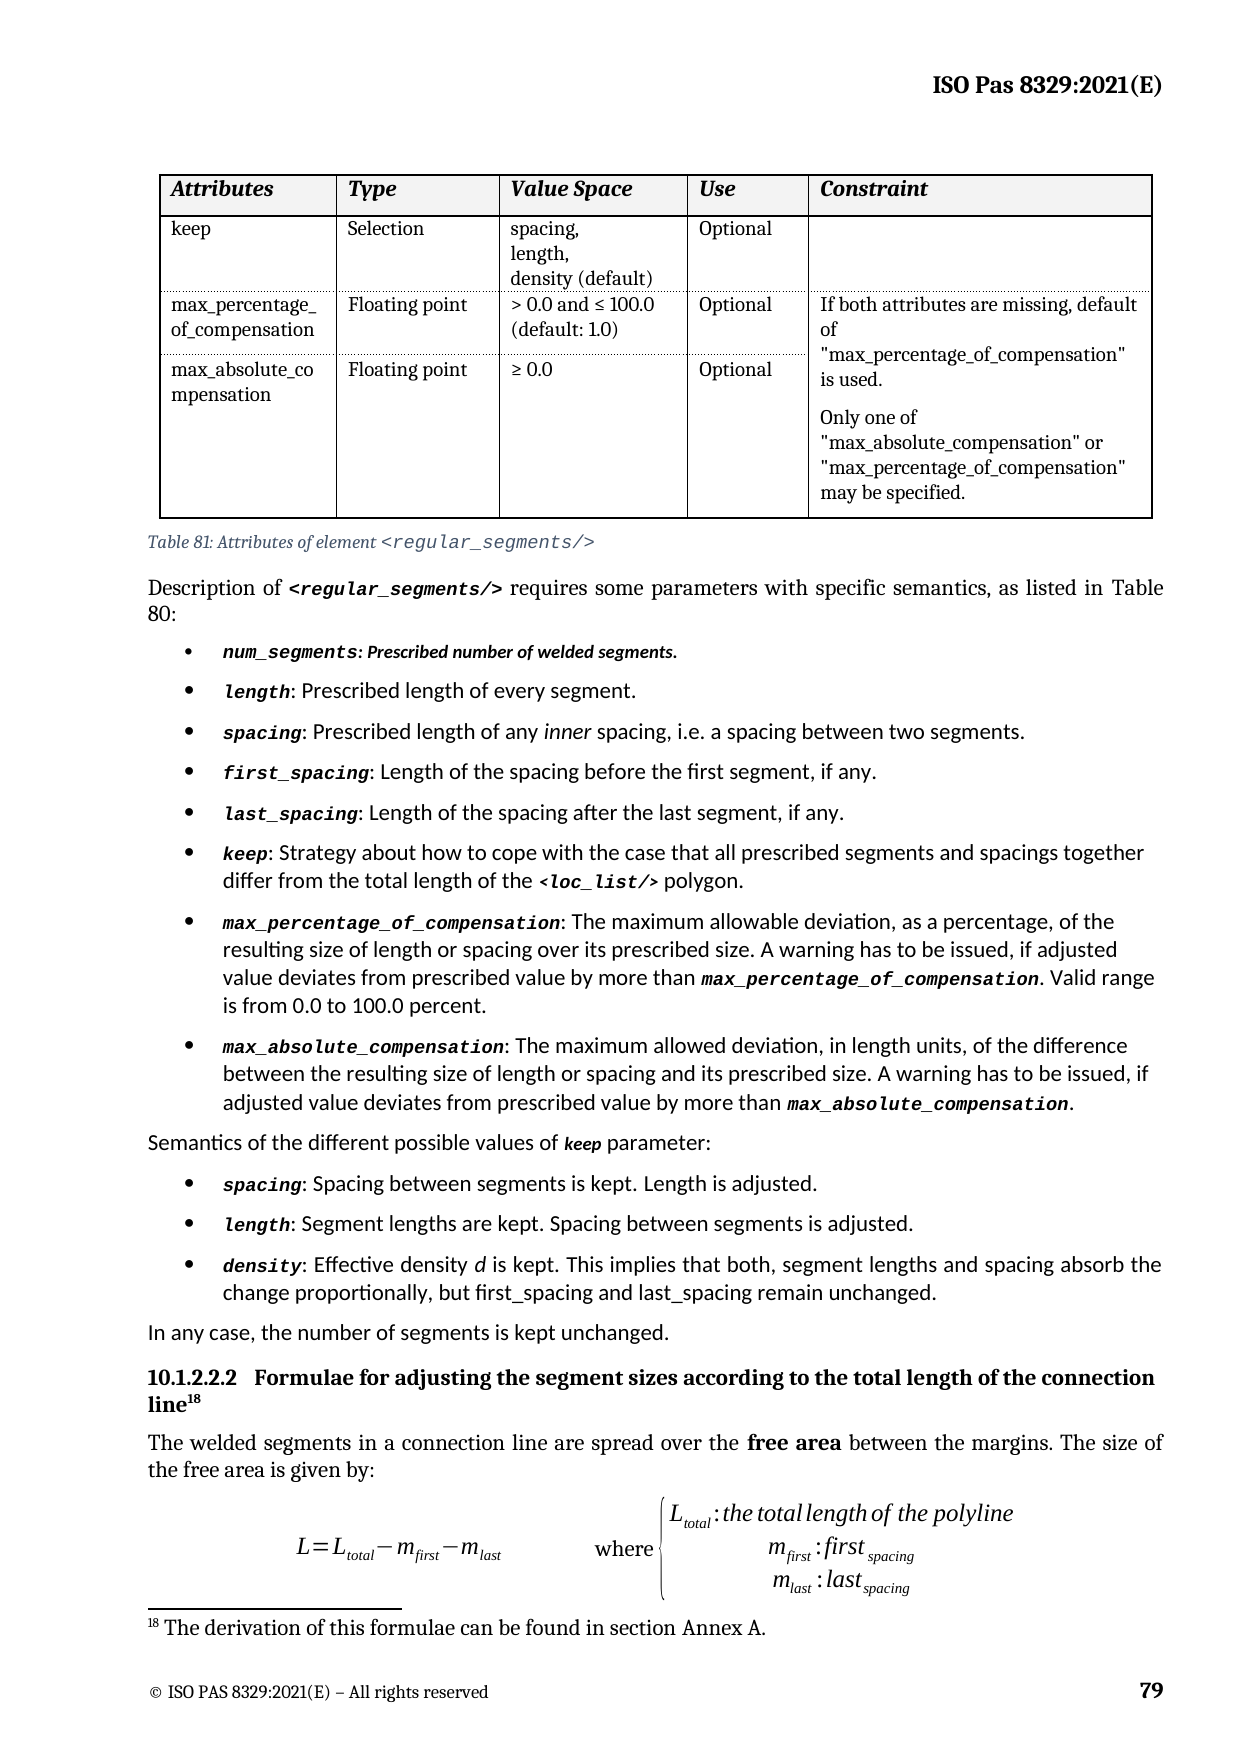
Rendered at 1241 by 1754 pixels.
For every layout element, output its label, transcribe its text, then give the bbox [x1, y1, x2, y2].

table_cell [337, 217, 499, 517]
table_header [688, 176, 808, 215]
list spacing: Spacing between segments is kept. Length is adjusted. [185, 1169, 1163, 1197]
list first_spacing: Length of the spacing before the first segment, if any. [185, 757, 1163, 785]
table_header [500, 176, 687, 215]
text where [148, 1495, 1163, 1602]
list num_segments: Prescribed number of welded segments. [185, 640, 1163, 664]
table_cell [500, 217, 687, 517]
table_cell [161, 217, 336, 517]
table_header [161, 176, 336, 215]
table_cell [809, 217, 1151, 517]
list max_absolute_compensation: The maximum allowed deviation, in length units, of the difference between the resulting size of length or spacing and its prescribed size. A warning has to be issued, if adjusted value deviates from prescribed value by more than max_absolute_compensation. [185, 1032, 1163, 1116]
text In any case, the number of segments is kept unchanged. [148, 1318, 1163, 1346]
list max_percentage_of_compensation: The maximum allowable deviation, as a percentage, of the resulting size of length or spacing over its prescribed size. A warning has to be issued, if adjusted value deviates from prescribed value by more than max_percentage_of_compensation. Valid range is from 0.0 to 100.0 percent. [185, 907, 1163, 1019]
text Semantics of the different possible values of keep parameter: [148, 1128, 1163, 1156]
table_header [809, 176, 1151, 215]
list keep: Strategy about how to cope with the case that all prescribed segments and spacings together differ from the total length of the <loc_list/> polygon. [185, 838, 1163, 894]
list last_spacing: Length of the spacing after the last segment, if any. [185, 798, 1163, 826]
text The welded segments in a connection line are spread over the free area between the margins. The size of the free area is given by: [148, 1430, 1163, 1483]
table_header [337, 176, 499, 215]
list spacing: Prescribed length of any inner spacing, i.e. a spacing between two segments. [185, 717, 1163, 745]
text Description of <regular_segments/> requires some parameters with specific semantics, as listed in Table 80: [148, 575, 1163, 627]
list length: Prescribed length of every segment. [185, 676, 1163, 704]
text Table 81: Attributes of element <regular_segments/> [148, 531, 1163, 554]
list length: Segment lengths are kept. Spacing between segments is adjusted. [185, 1209, 1163, 1237]
list density: Effective density d is kept. This implies that both, segment lengths and spacing absorb the change proportionally, but first_spacing and last_spacing remain unchanged. [185, 1250, 1163, 1306]
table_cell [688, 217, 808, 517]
subtitle Formulae for adjusting the segment sizes according to the total length of the connection line [148, 1365, 1163, 1418]
